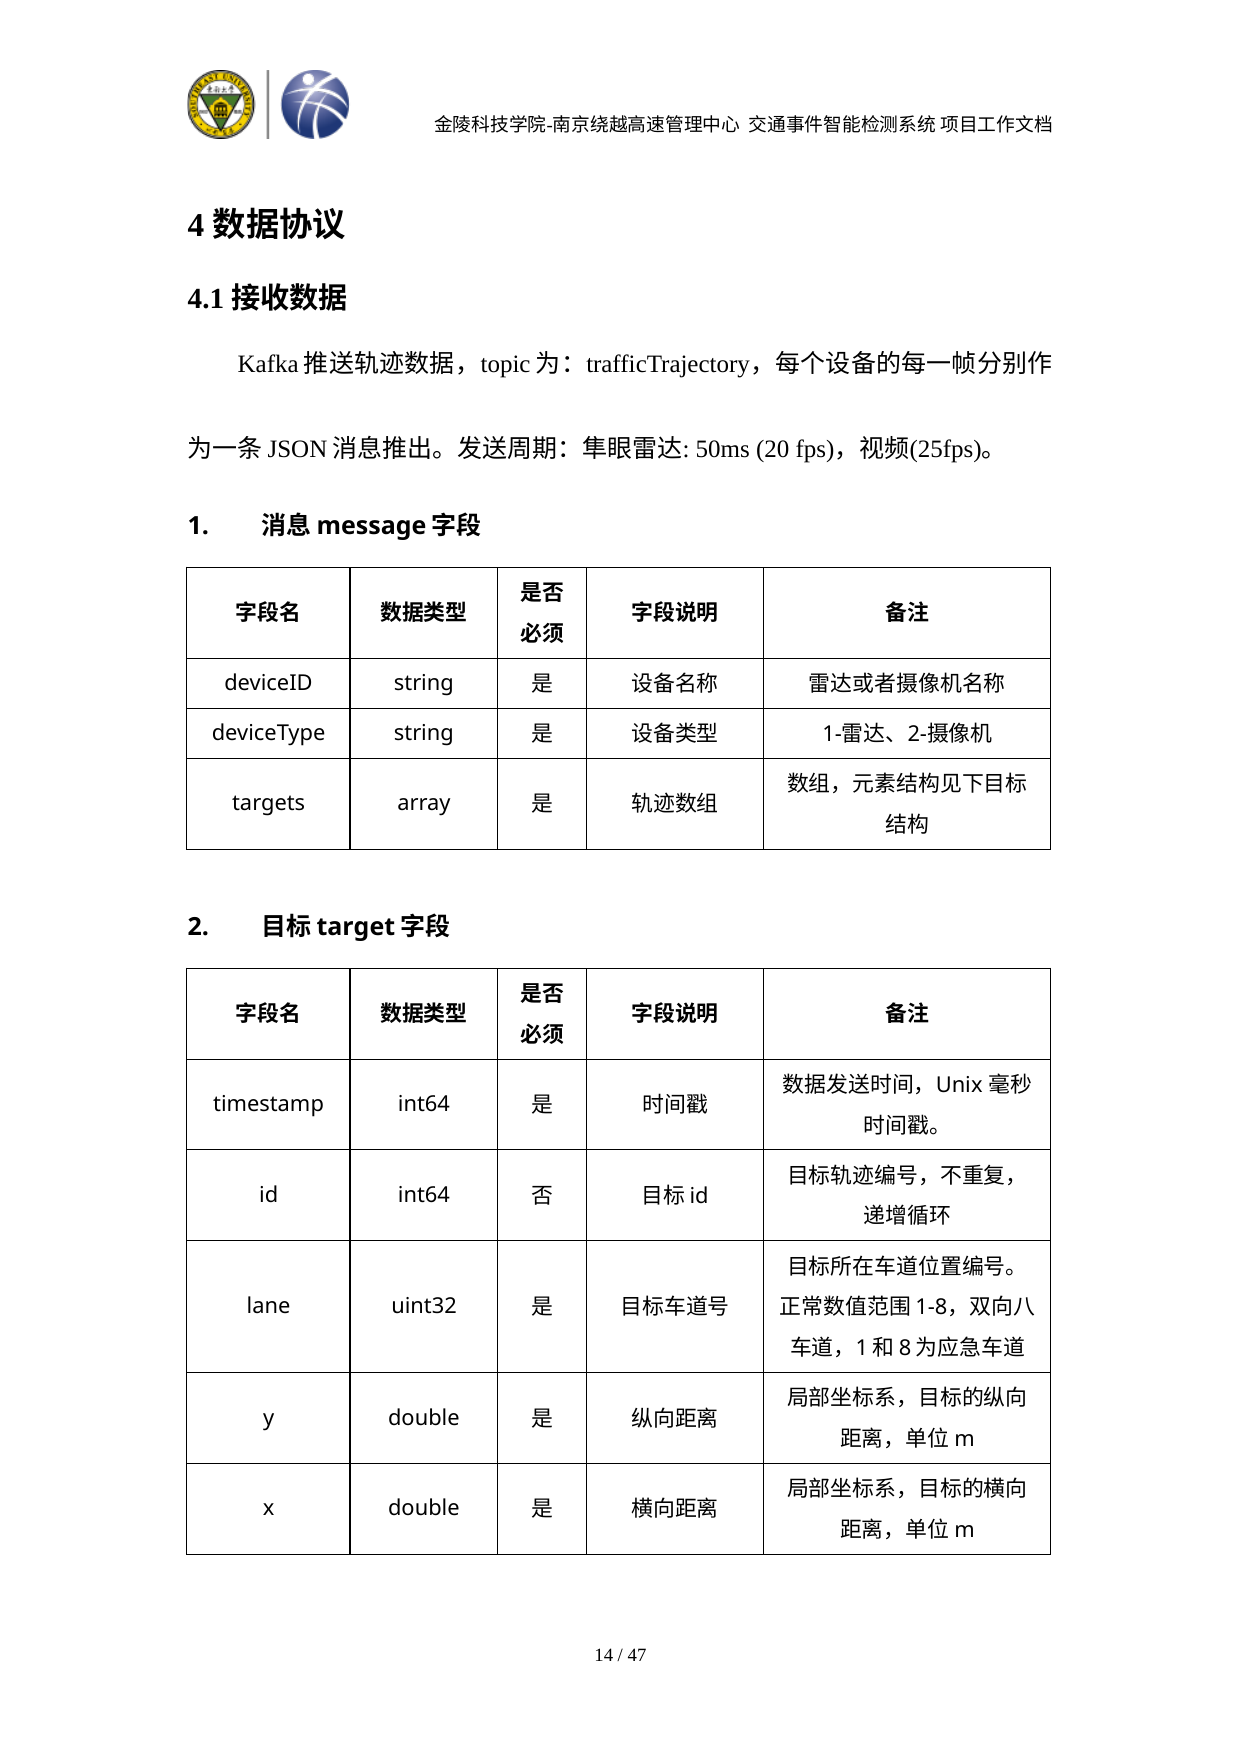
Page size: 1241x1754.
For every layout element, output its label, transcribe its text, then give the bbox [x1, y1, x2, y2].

table_cell double [351, 1464, 497, 1553]
table_cell 目标id [587, 1150, 763, 1240]
table_header 字段名 [187, 969, 349, 1058]
table_cell 雷达或者摄像机名称 [764, 659, 1050, 708]
table_cell array [351, 759, 497, 848]
table_cell targets [187, 759, 349, 848]
table_cell 局部坐标系，目标的纵向距离，单位 m [764, 1373, 1050, 1463]
table_cell lane [187, 1241, 349, 1372]
table_cell uint32 [351, 1241, 497, 1372]
table_cell 目标车道号 [587, 1241, 763, 1372]
table_cell double [351, 1373, 497, 1463]
table_cell 是 [498, 1241, 586, 1372]
text Kafka推送轨迹数据，topic为：trafficTrajectory，每个设备的每一帧分别作为一条JSON消息推出。发送周期：隼眼雷达: 50ms (20 fps)，视频(25fps)。 [187, 328, 1053, 481]
table_header 数据类型 [351, 568, 497, 657]
table_cell int64 [351, 1060, 497, 1149]
table_cell timestamp [187, 1060, 349, 1149]
table_header 是否必须 [498, 568, 586, 657]
table_cell 是 [498, 1464, 586, 1553]
table_cell 是 [498, 709, 586, 758]
table_cell deviceID [187, 659, 349, 708]
table_header 字段说明 [587, 969, 763, 1058]
table_header 字段名 [187, 568, 349, 657]
table_cell 是 [498, 1373, 586, 1463]
table_cell y [187, 1373, 349, 1463]
table_cell 1-雷达、2-摄像机 [764, 709, 1050, 758]
table_cell 目标所在车道位置编号。正常数值范围1-8，双向八车道，1和8为应急车道 [764, 1241, 1050, 1372]
table_cell 是 [498, 759, 586, 848]
table_cell 轨迹数组 [587, 759, 763, 848]
table_cell 否 [498, 1150, 586, 1240]
table_cell 横向距离 [587, 1464, 763, 1553]
picture [187, 70, 357, 139]
list 目标target字段 [187, 891, 1053, 959]
table_header 备注 [764, 969, 1050, 1058]
table_cell id [187, 1150, 349, 1240]
table_cell int64 [351, 1150, 497, 1240]
table_cell 设备名称 [587, 659, 763, 708]
table_cell 数组，元素结构见下目标结构 [764, 759, 1050, 848]
table_cell 是 [498, 1060, 586, 1149]
table_header 数据类型 [351, 969, 497, 1058]
subtitle 接收数据 [187, 275, 1053, 317]
table_cell 局部坐标系，目标的横向距离，单位 m [764, 1464, 1050, 1553]
table_cell string [351, 709, 497, 758]
table_header 字段说明 [587, 568, 763, 657]
list 消息message字段 [187, 490, 1053, 558]
table_cell x [187, 1464, 349, 1553]
table_cell 设备类型 [587, 709, 763, 758]
table_cell 是 [498, 659, 586, 708]
table_header 是否必须 [498, 969, 586, 1058]
subtitle 数据协议 [187, 198, 1053, 246]
table_cell 纵向距离 [587, 1373, 763, 1463]
table_cell deviceType [187, 709, 349, 758]
table_cell 时间戳 [587, 1060, 763, 1149]
table_cell string [351, 659, 497, 708]
table_cell 目标轨迹编号，不重复，递增循环 [764, 1150, 1050, 1240]
table_cell 数据发送时间，Unix 毫秒时间戳。 [764, 1060, 1050, 1149]
table_header 备注 [764, 568, 1050, 657]
